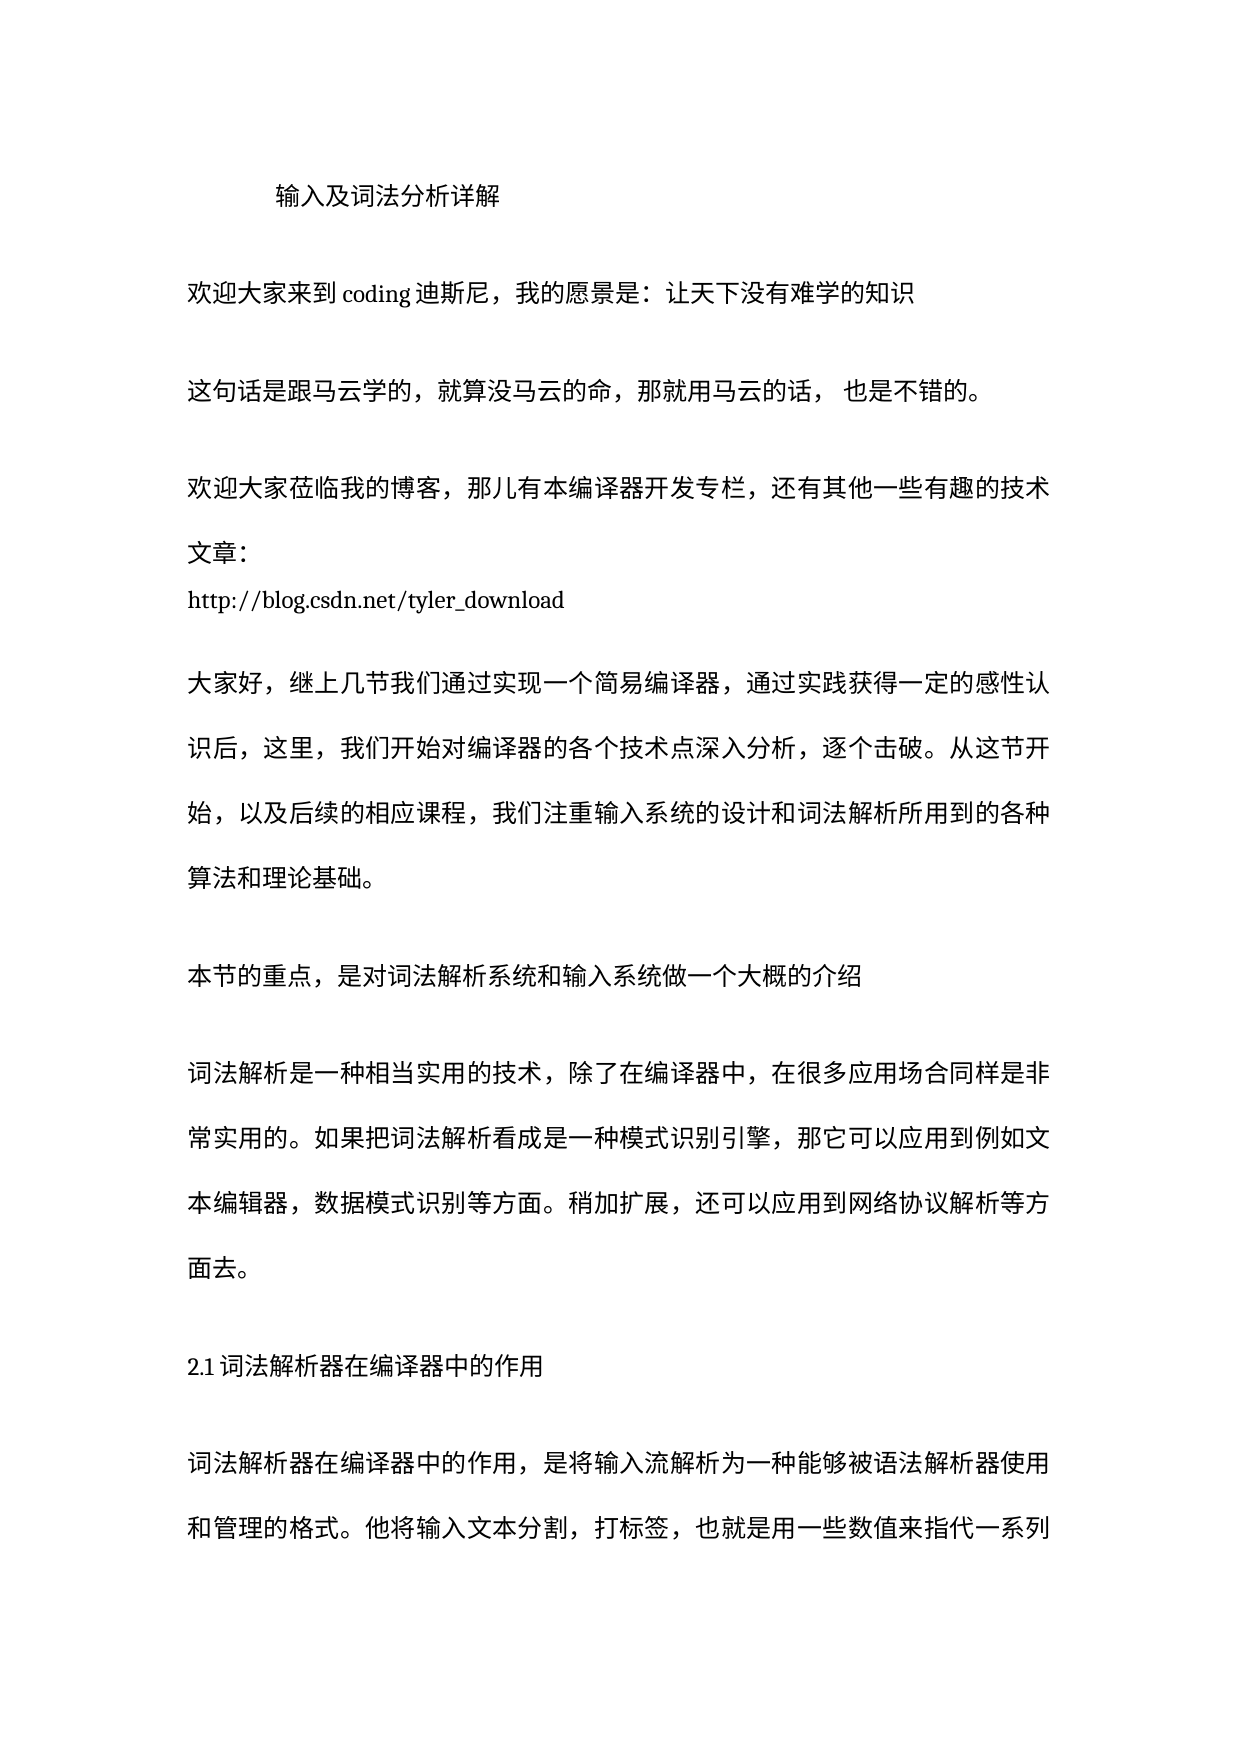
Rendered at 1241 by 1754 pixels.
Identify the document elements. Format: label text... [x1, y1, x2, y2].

text 大家好，继上几节我们通过实现一个简易编译器，通过实践获得一定的感性认识后，这里，我们开始对编译器的各个技术点深入分析，逐个击破。从这节开始，以及后续的相应课程，我们注重输入系统的设计和词法解析所用到的各种算法和理论基础。 [187, 649, 1053, 909]
text 输入及词法分析详解 [187, 162, 1053, 227]
text 欢迎大家莅临我的博客，那儿有本编译器开发专栏，还有其他一些有趣的技术文章： [187, 454, 1053, 584]
text 这句话是跟马云学的，就算没马云的命，那就用马云的话， 也是不错的。 [187, 357, 1053, 422]
text 词法解析是一种相当实用的技术，除了在编译器中，在很多应用场合同样是非常实用的。如果把词法解析看成是一种模式识别引擎，那它可以应用到例如文本编辑器，数据模式识别等方面。稍加扩展，还可以应用到网络协议解析等方面去。 [187, 1039, 1053, 1299]
text 欢迎大家来到coding迪斯尼，我的愿景是：让天下没有难学的知识 [187, 259, 1053, 324]
text 本节的重点，是对词法解析系统和输入系统做一个大概的介绍 [187, 942, 1053, 1007]
text http://blog.csdn.net/tyler_download [187, 584, 1053, 617]
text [187, 1429, 1053, 1559]
text 2.1 词法解析器在编译器中的作用 [187, 1332, 1053, 1397]
